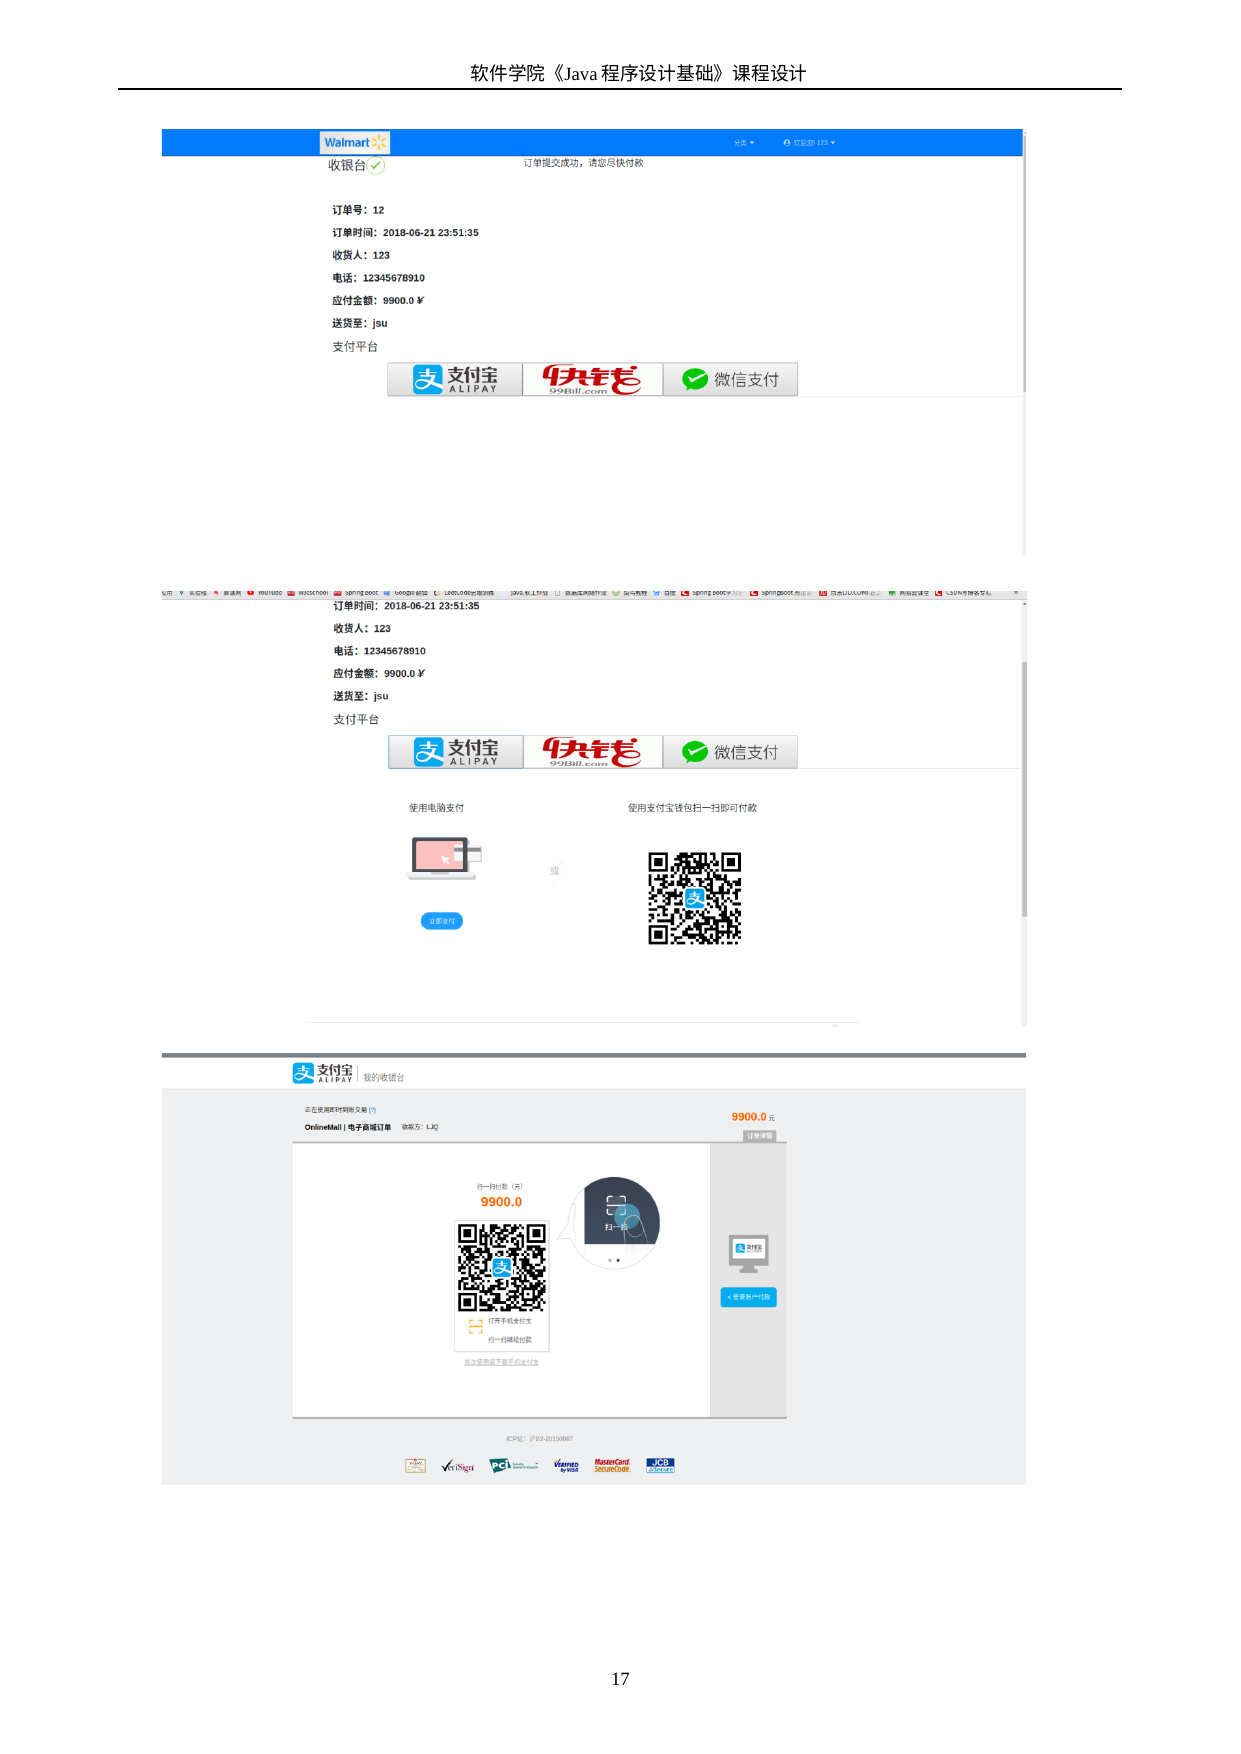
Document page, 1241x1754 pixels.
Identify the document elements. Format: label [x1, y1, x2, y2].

picture [161, 591, 1028, 1027]
picture [161, 129, 1027, 556]
picture [161, 1053, 1027, 1549]
